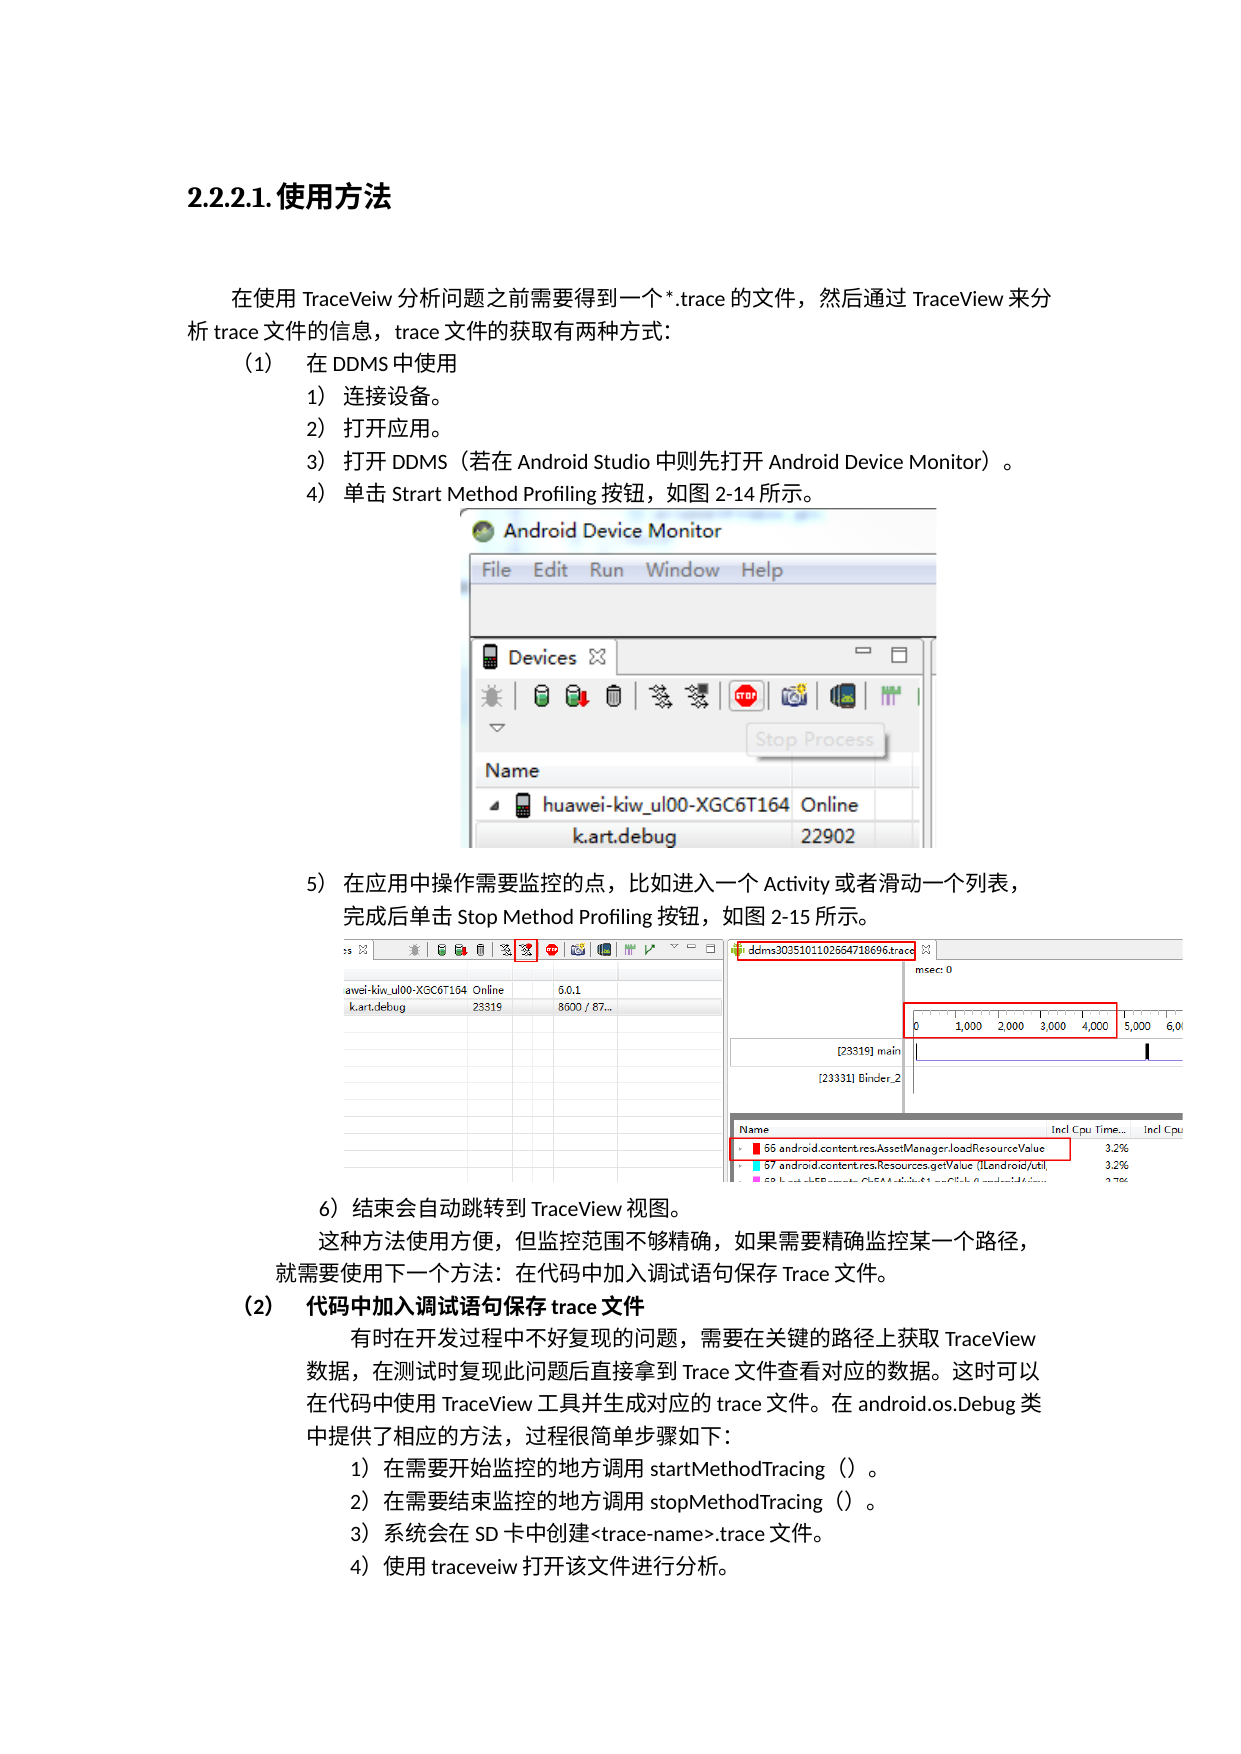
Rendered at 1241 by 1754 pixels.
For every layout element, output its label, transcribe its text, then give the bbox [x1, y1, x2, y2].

list 2）在需要结束监控的地方调用stopMethodTracing（）。 [306, 1483, 1053, 1516]
list 4）使用traceveiw打开该文件进行分析。 [306, 1548, 1053, 1581]
list 单击Strart Method Profiling按钮，如图2-14所示。 [306, 476, 1053, 508]
picture [343, 939, 1183, 1182]
picture [460, 508, 937, 848]
text 6）结束会自动跳转到TraceView视图。 [187, 1191, 1053, 1223]
list 代码中加入调试语句保存trace文件 [231, 1288, 1053, 1321]
list 连接设备。 [306, 378, 1053, 411]
list 1）在需要开始监控的地方调用startMethodTracing（）。 [306, 1451, 1053, 1483]
subtitle 使用方法 [187, 162, 1053, 227]
text 在使用TraceVeiw分析问题之前需要得到一个*.trace的文件，然后通过TraceView来分析trace文件的信息，trace文件的获取有两种方式： [187, 281, 1053, 346]
list 在DDMS中使用 [231, 346, 1053, 378]
list 3）系统会在SD卡中创建<trace-name>.trace文件。 [306, 1516, 1053, 1548]
list 打开应用。 [306, 411, 1053, 443]
text 这种方法使用方便，但监控范围不够精确，如果需要精确监控某一个路径，就需要使用下一个方法：在代码中加入调试语句保存Trace文件。 [275, 1223, 1053, 1288]
list 打开DDMS（若在Android Studio中则先打开Android Device Monitor）。 [306, 443, 1053, 476]
list 在应用中操作需要监控的点，比如进入一个Activity或者滑动一个列表，完成后单击Stop Method Profiling按钮，如图2-15所示。 [306, 866, 1053, 931]
list 有时在开发过程中不好复现的问题，需要在关键的路径上获取TraceView数据，在测试时复现此问题后直接拿到Trace文件查看对应的数据。这时可以在代码中使用TraceView工具并生成对应的trace文件。在android.os.Debug类中提供了相应的方法，过程很简单步骤如下： [306, 1321, 1053, 1451]
